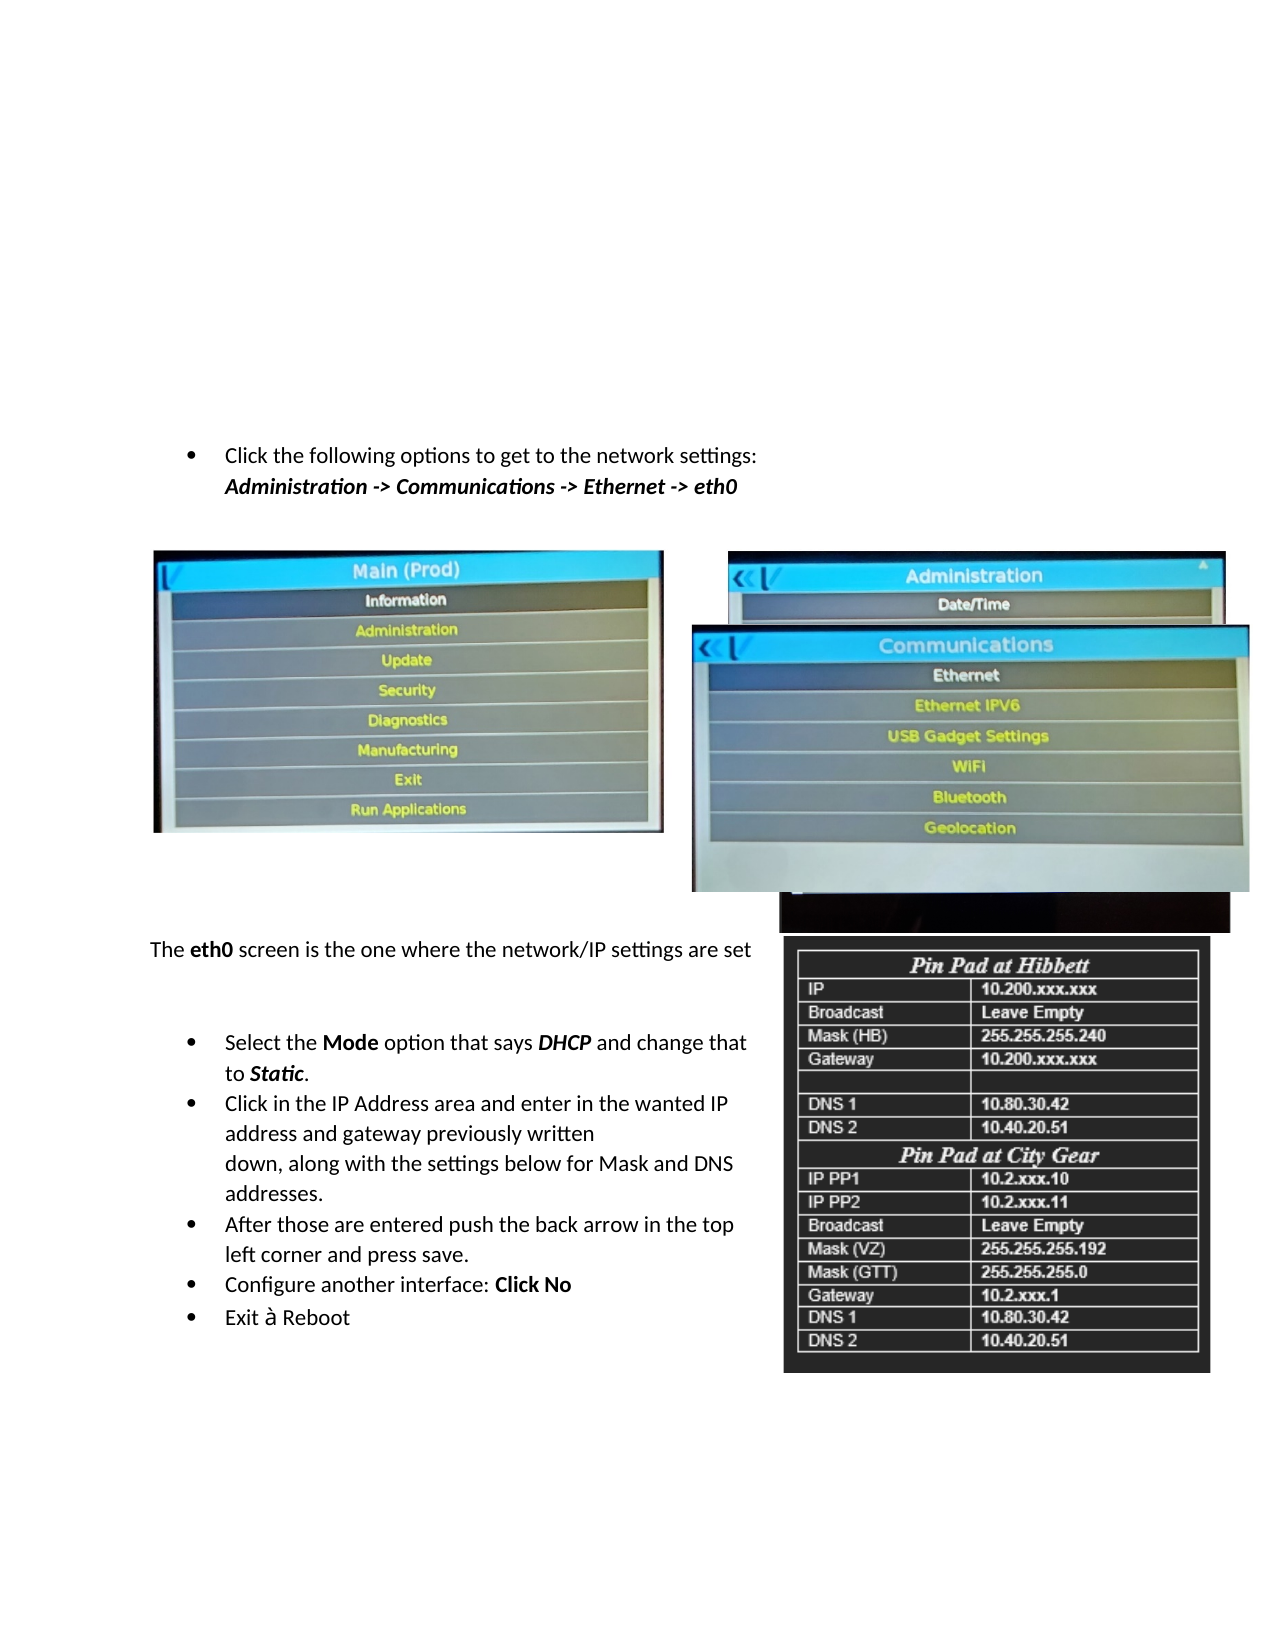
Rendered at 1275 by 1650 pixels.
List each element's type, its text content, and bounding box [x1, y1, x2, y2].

text The eth0 screen is the one where the network/IP settings are set [150, 935, 1125, 963]
list Exit à Reboot [187, 1300, 782, 1332]
list Click the following options to get to the network settings: [187, 442, 1125, 470]
list Select the Mode option that says DHCP and change that to Static. [187, 1028, 782, 1087]
picture [150, 549, 673, 833]
picture [691, 549, 1253, 933]
list Click in the IP Address area and enter in the wanted IP address and gateway previously written [187, 1089, 782, 1147]
list Administration -> Communications -> Ethernet -> eth0 [225, 472, 1125, 530]
picture [782, 936, 1210, 1370]
list down, along with the settings below for Mask and DNS addresses. [225, 1149, 782, 1208]
list Configure another interface: Click No [187, 1270, 782, 1298]
list After those are entered push the back arrow in the top left corner and press save. [187, 1210, 782, 1268]
